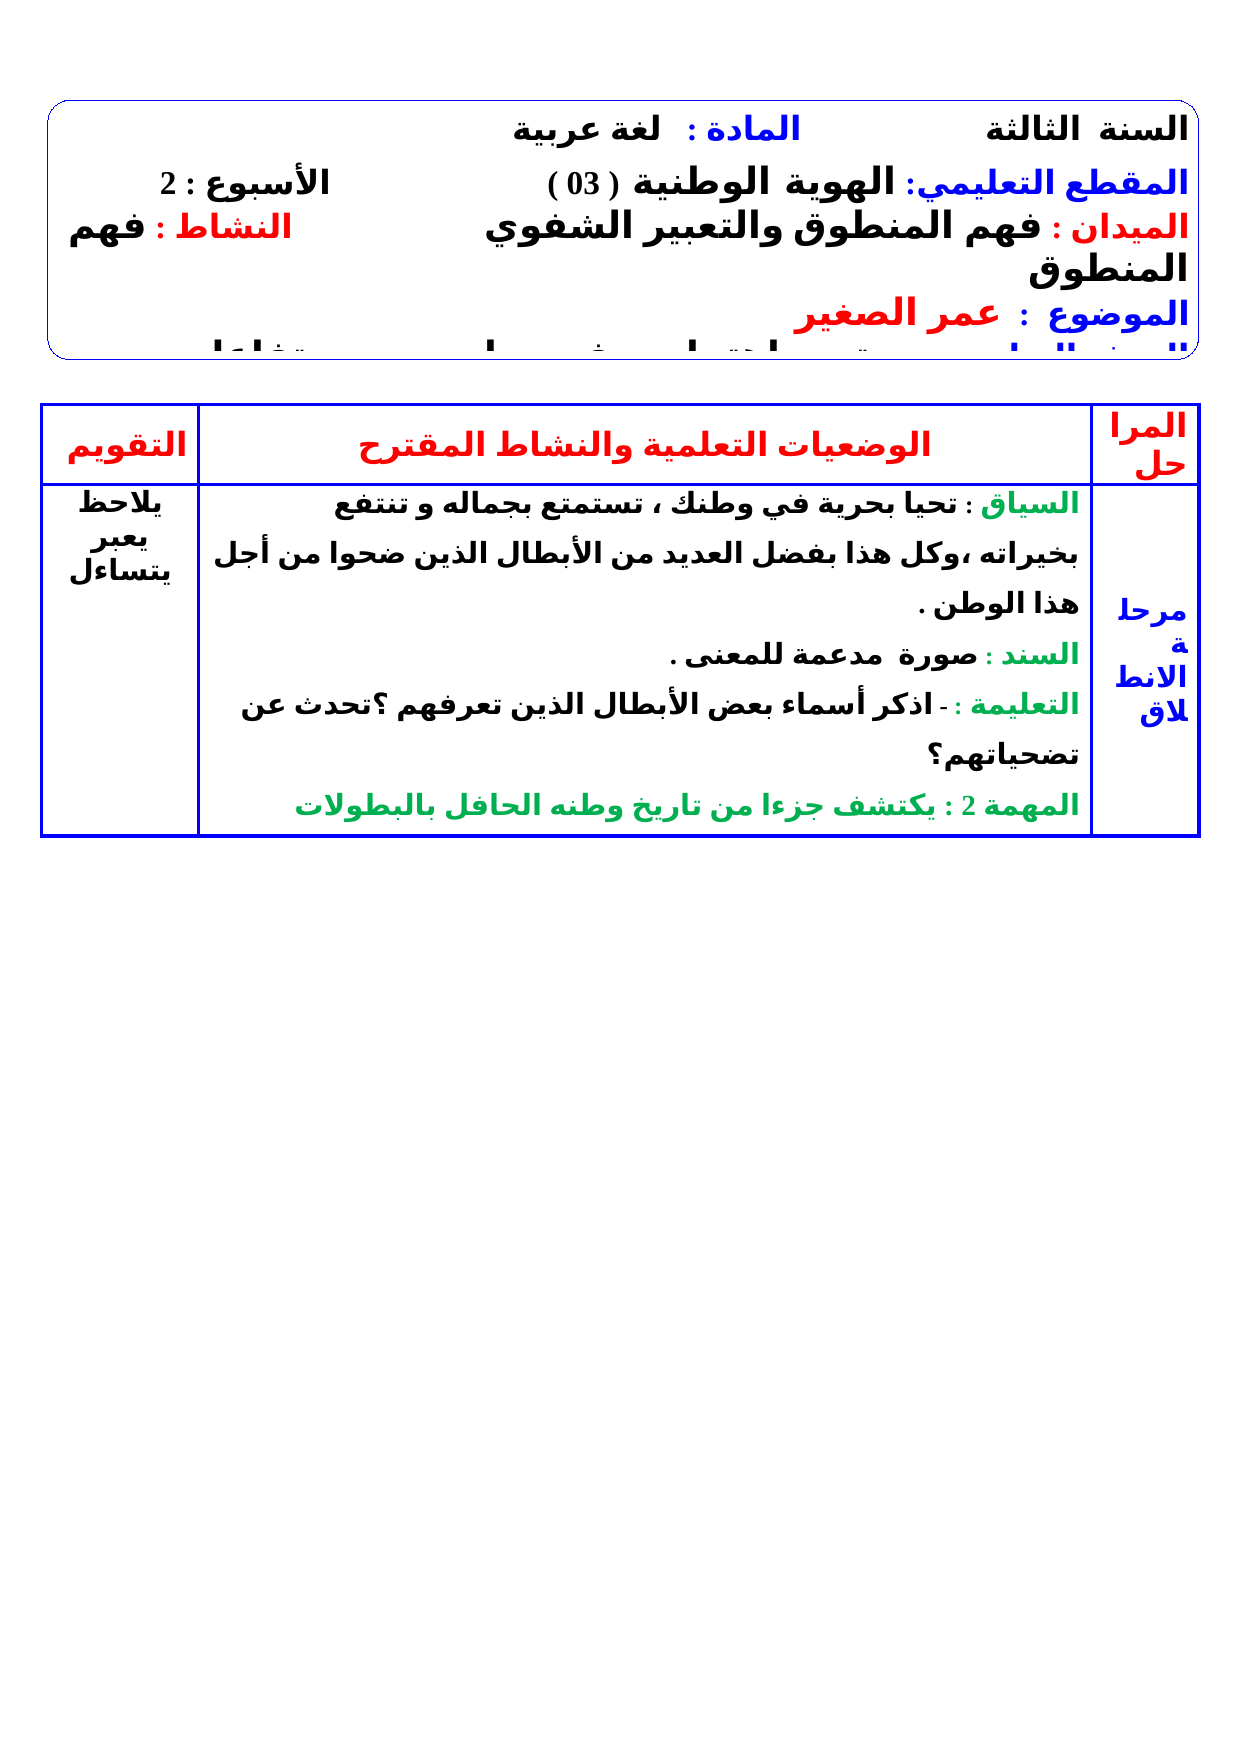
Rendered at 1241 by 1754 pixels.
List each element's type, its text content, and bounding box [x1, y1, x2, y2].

table_cell السياق : تحيا بحرية في وطنك ، تستمتع بجماله و تنتفع بخيراته ،وكل هذا بفضل العديد من الأبطال الذين ضحوا من أجل هذا الوطن . السند : صورة مدعمة للمعنى . التعليمة : - اذكر أسماء بعض الأبطال الذين تعرفهم ؟تحدث عن تضحياتهم؟ المهمة 2 : يكتشف جزءا من تاريخ وطنه الحافل بالبطولات [200, 486, 1090, 834]
table_header المراحل [1093, 406, 1197, 483]
table_cell يلاحظ يعبر يتساءل [43, 486, 197, 834]
table_header التقويم [43, 406, 197, 483]
table_cell مرحلة الانطلاق [1093, 486, 1197, 834]
table_header الوضعيات التعلمية والنشاط المقترح [200, 406, 1090, 483]
